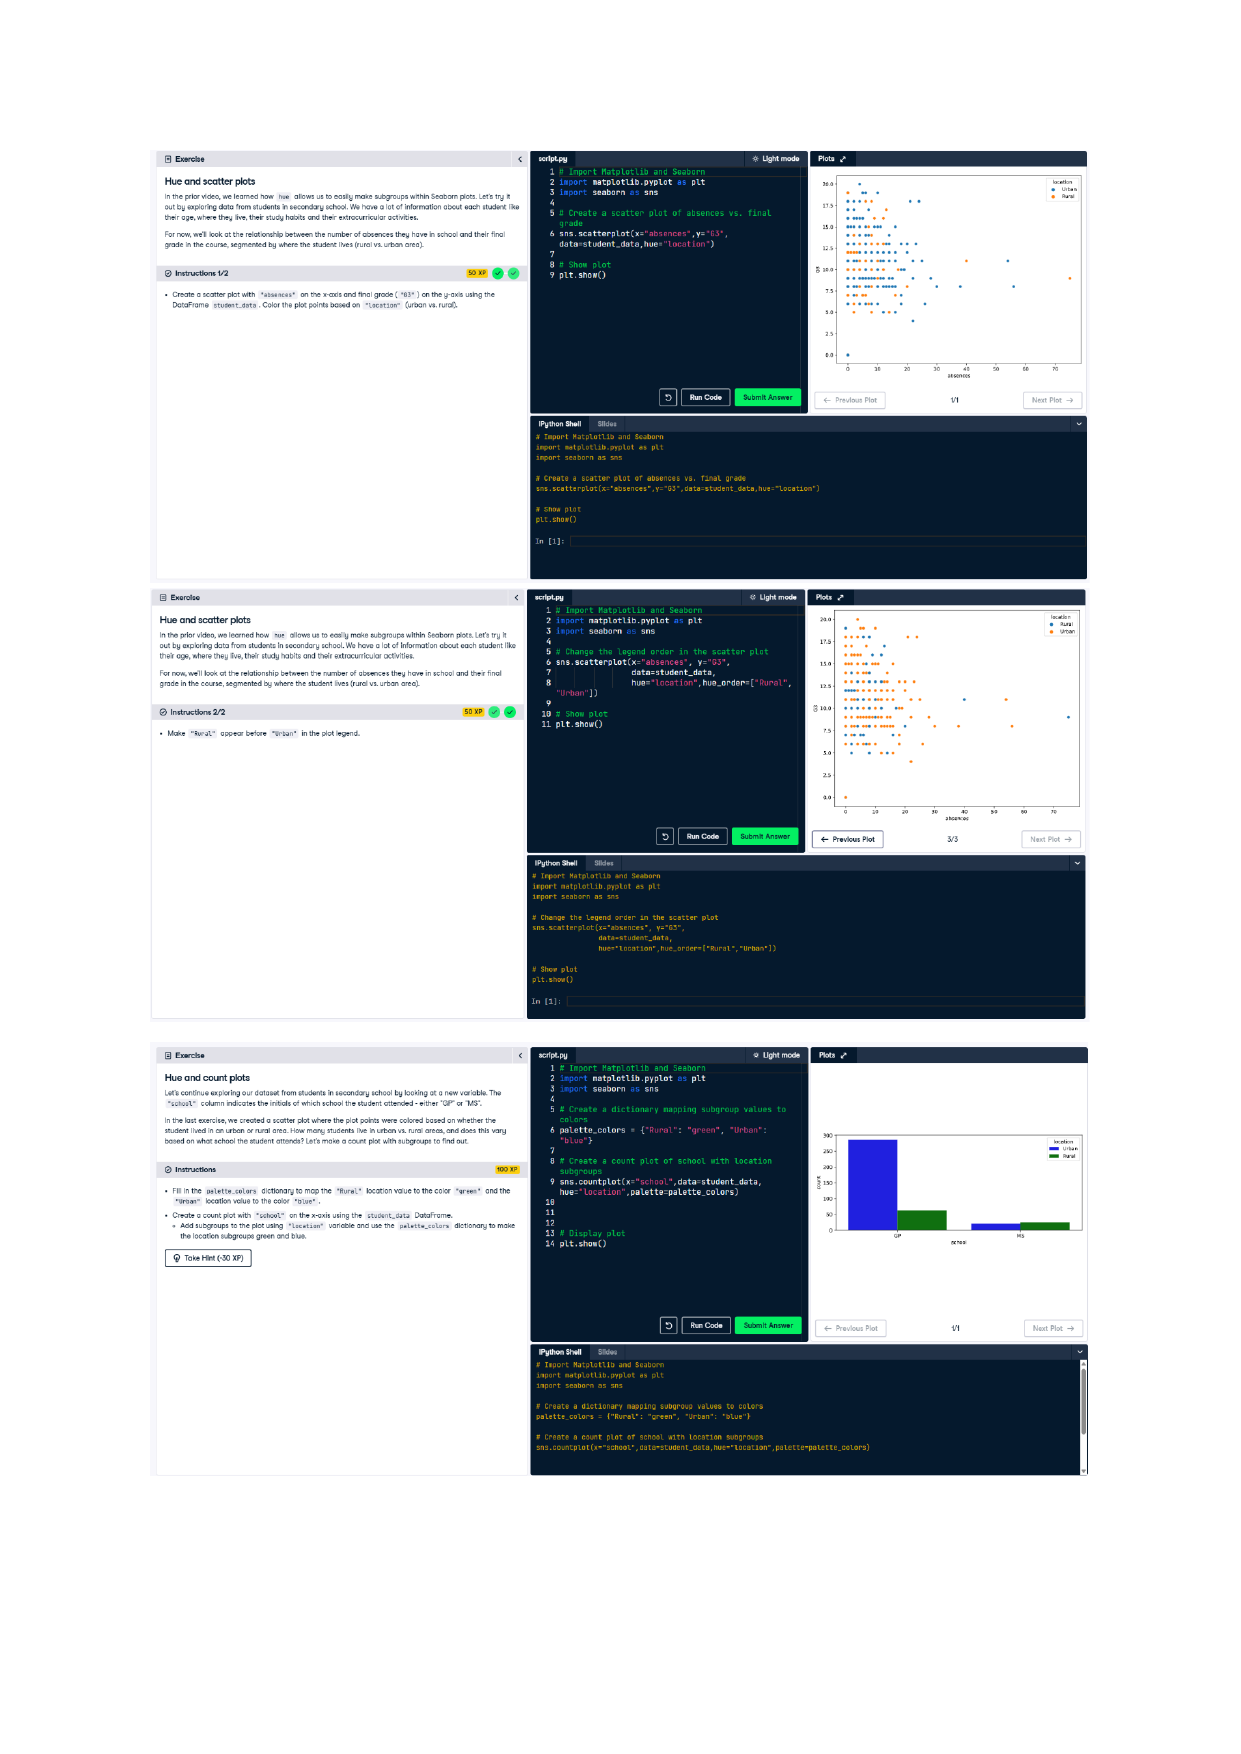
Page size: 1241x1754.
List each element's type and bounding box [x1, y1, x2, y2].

picture [150, 1042, 1089, 1476]
picture [150, 150, 1090, 583]
picture [150, 588, 1090, 1022]
